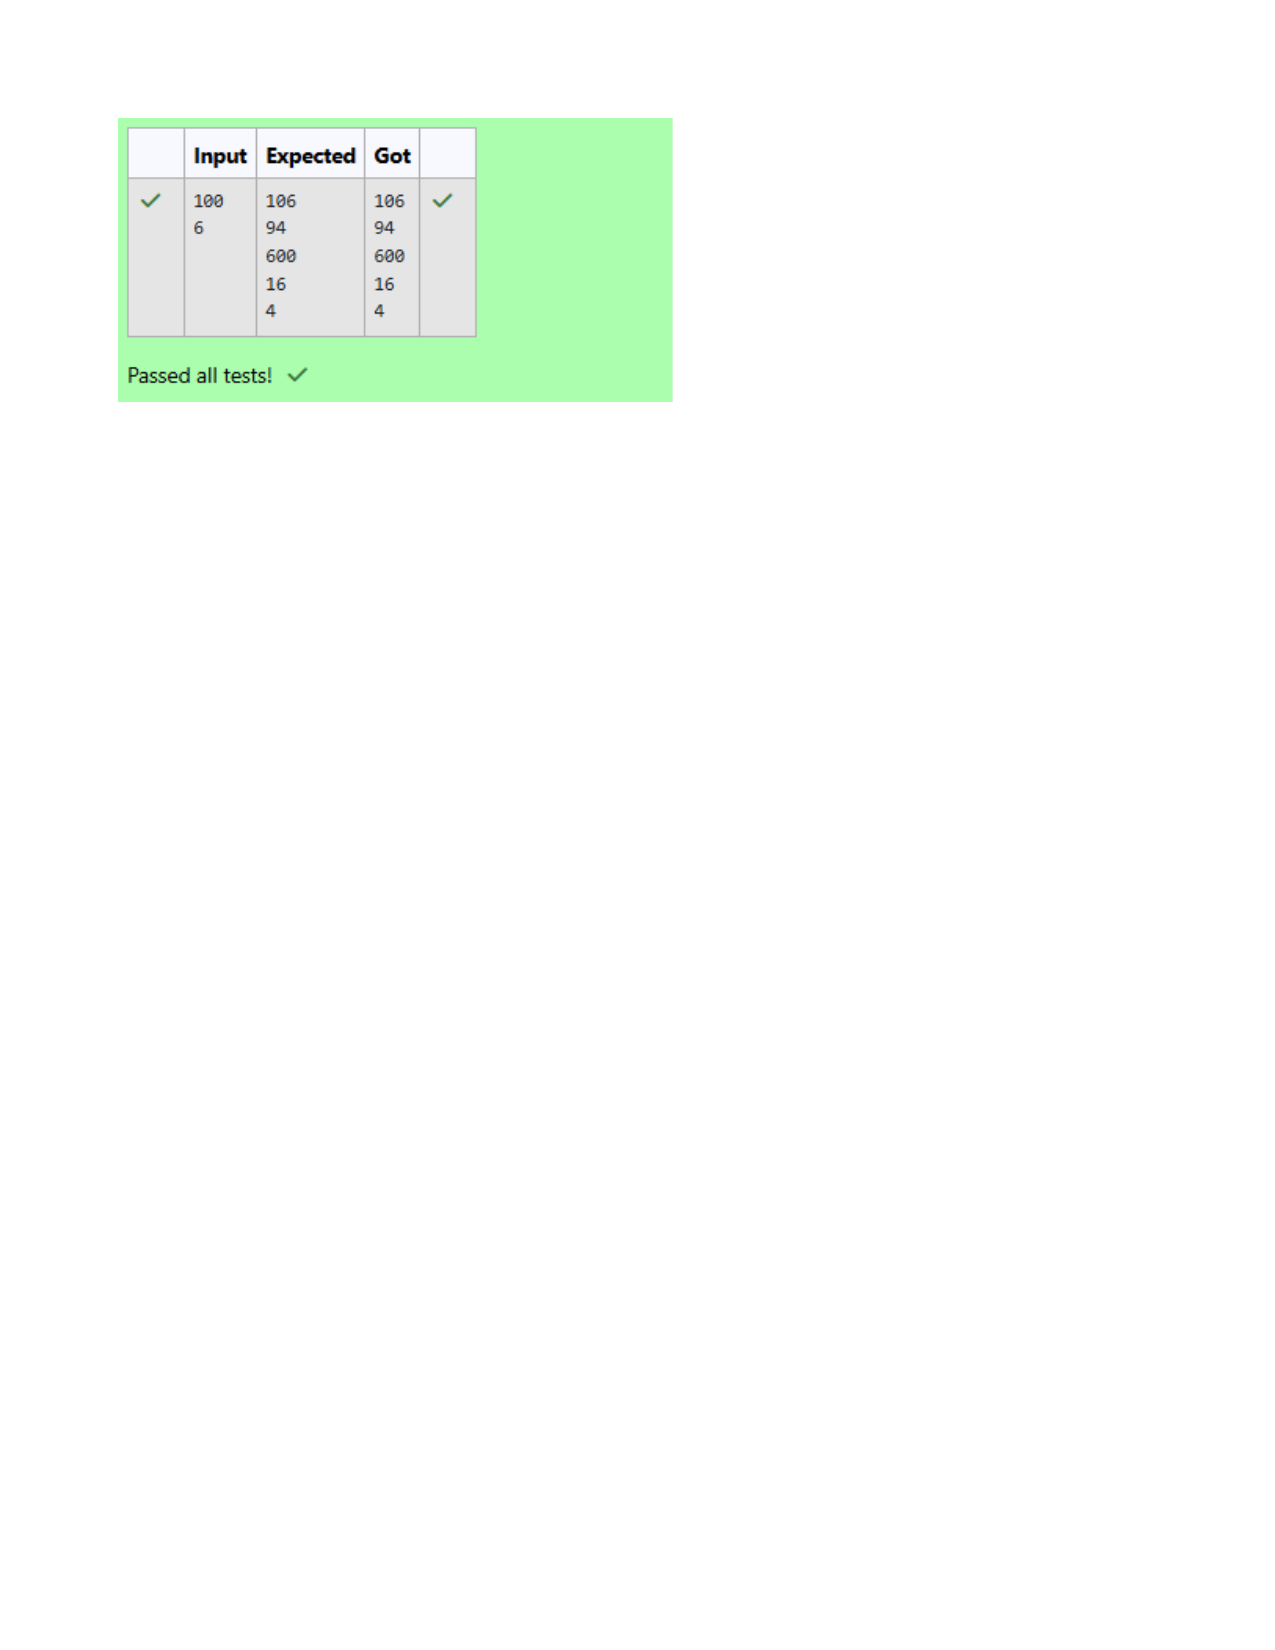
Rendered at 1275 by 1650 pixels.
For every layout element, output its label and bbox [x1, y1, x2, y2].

picture [118, 118, 673, 402]
